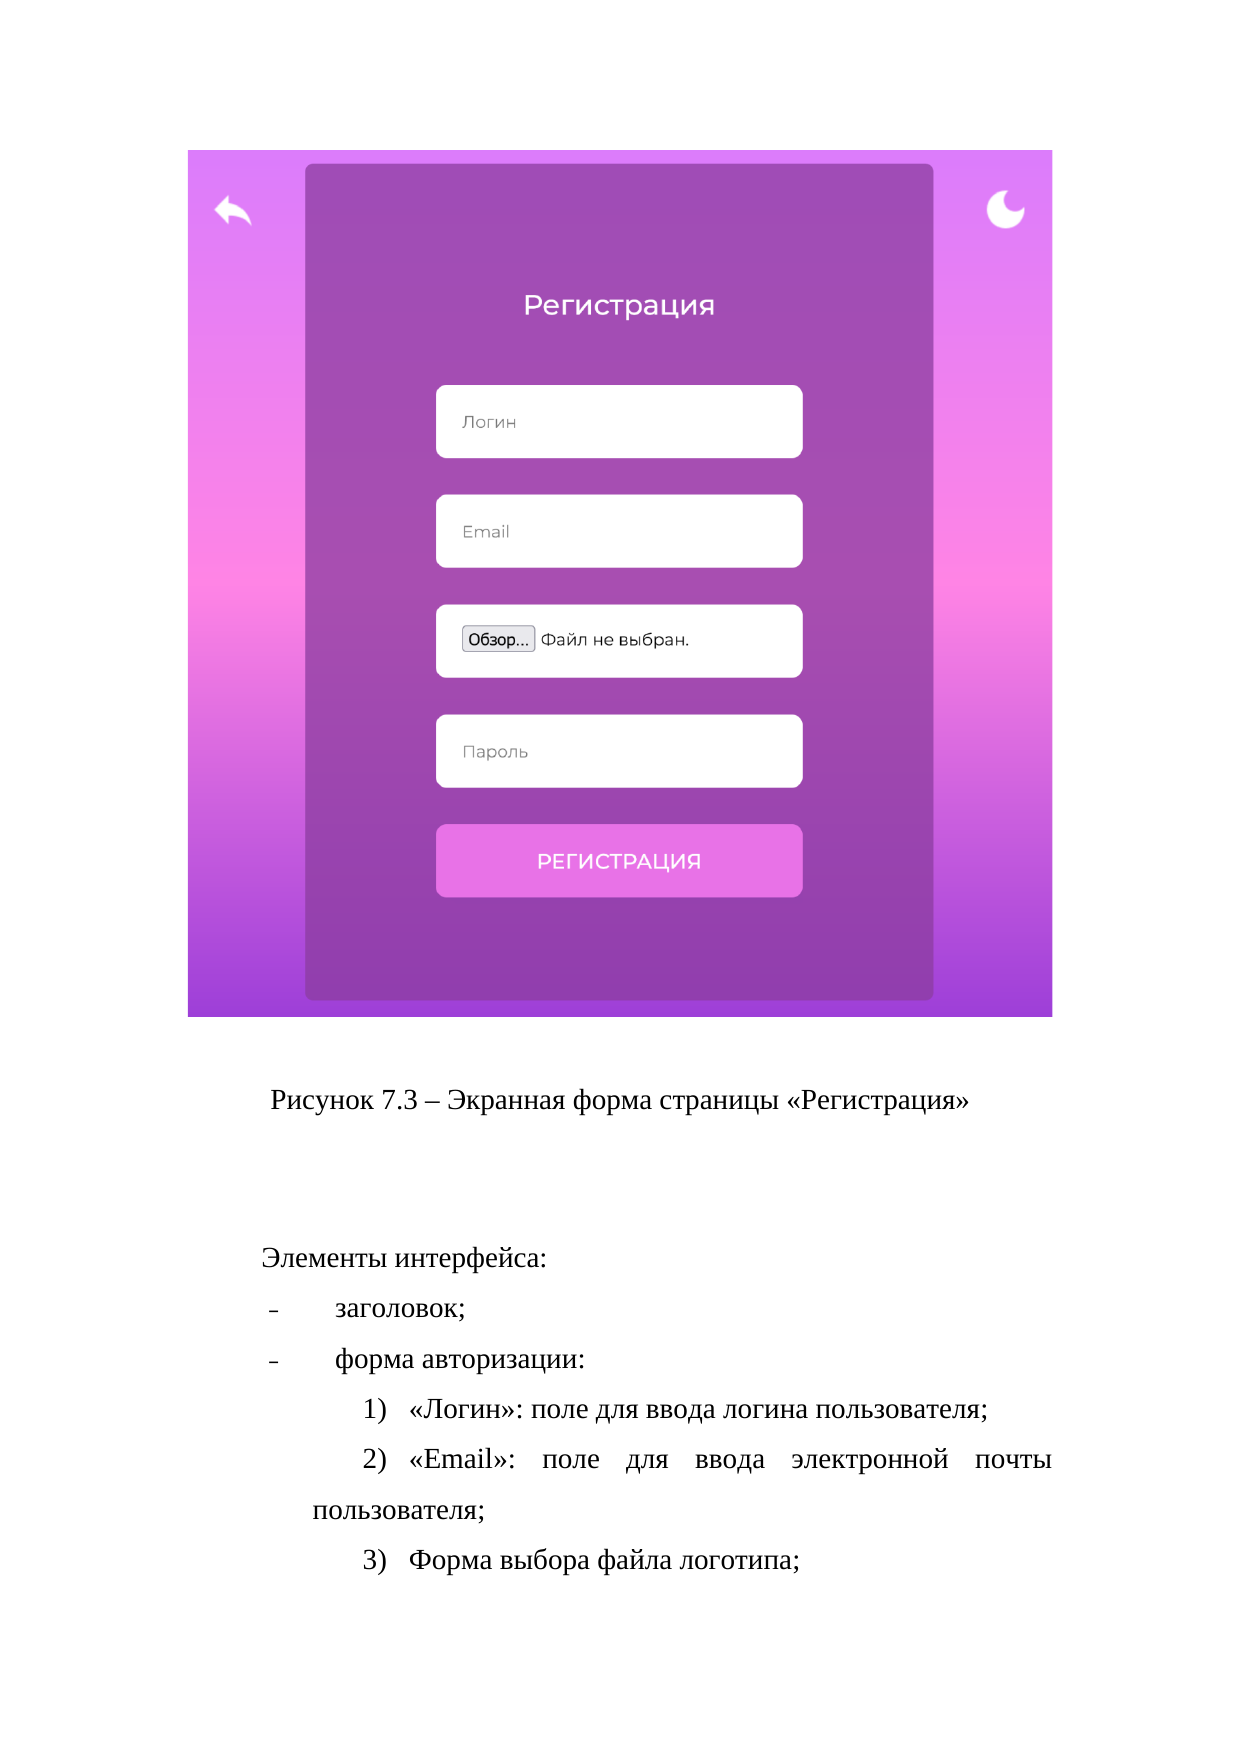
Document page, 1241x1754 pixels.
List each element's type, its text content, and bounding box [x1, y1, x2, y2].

list форма авторизации: [187, 1341, 1053, 1374]
picture [187, 150, 1053, 1017]
list «Логин»: поле для ввода логина пользователя; [312, 1391, 1053, 1425]
text Элементы интерфейса: [187, 1240, 1053, 1274]
list «Email»: поле для ввода электронной почты пользователя; [312, 1442, 1053, 1525]
list Форма выбора файла логотипа; [312, 1542, 1053, 1576]
list заголовок; [187, 1291, 1053, 1324]
text Рисунок 7.3 – Экранная форма страницы «Регистрация» [187, 1082, 1053, 1115]
